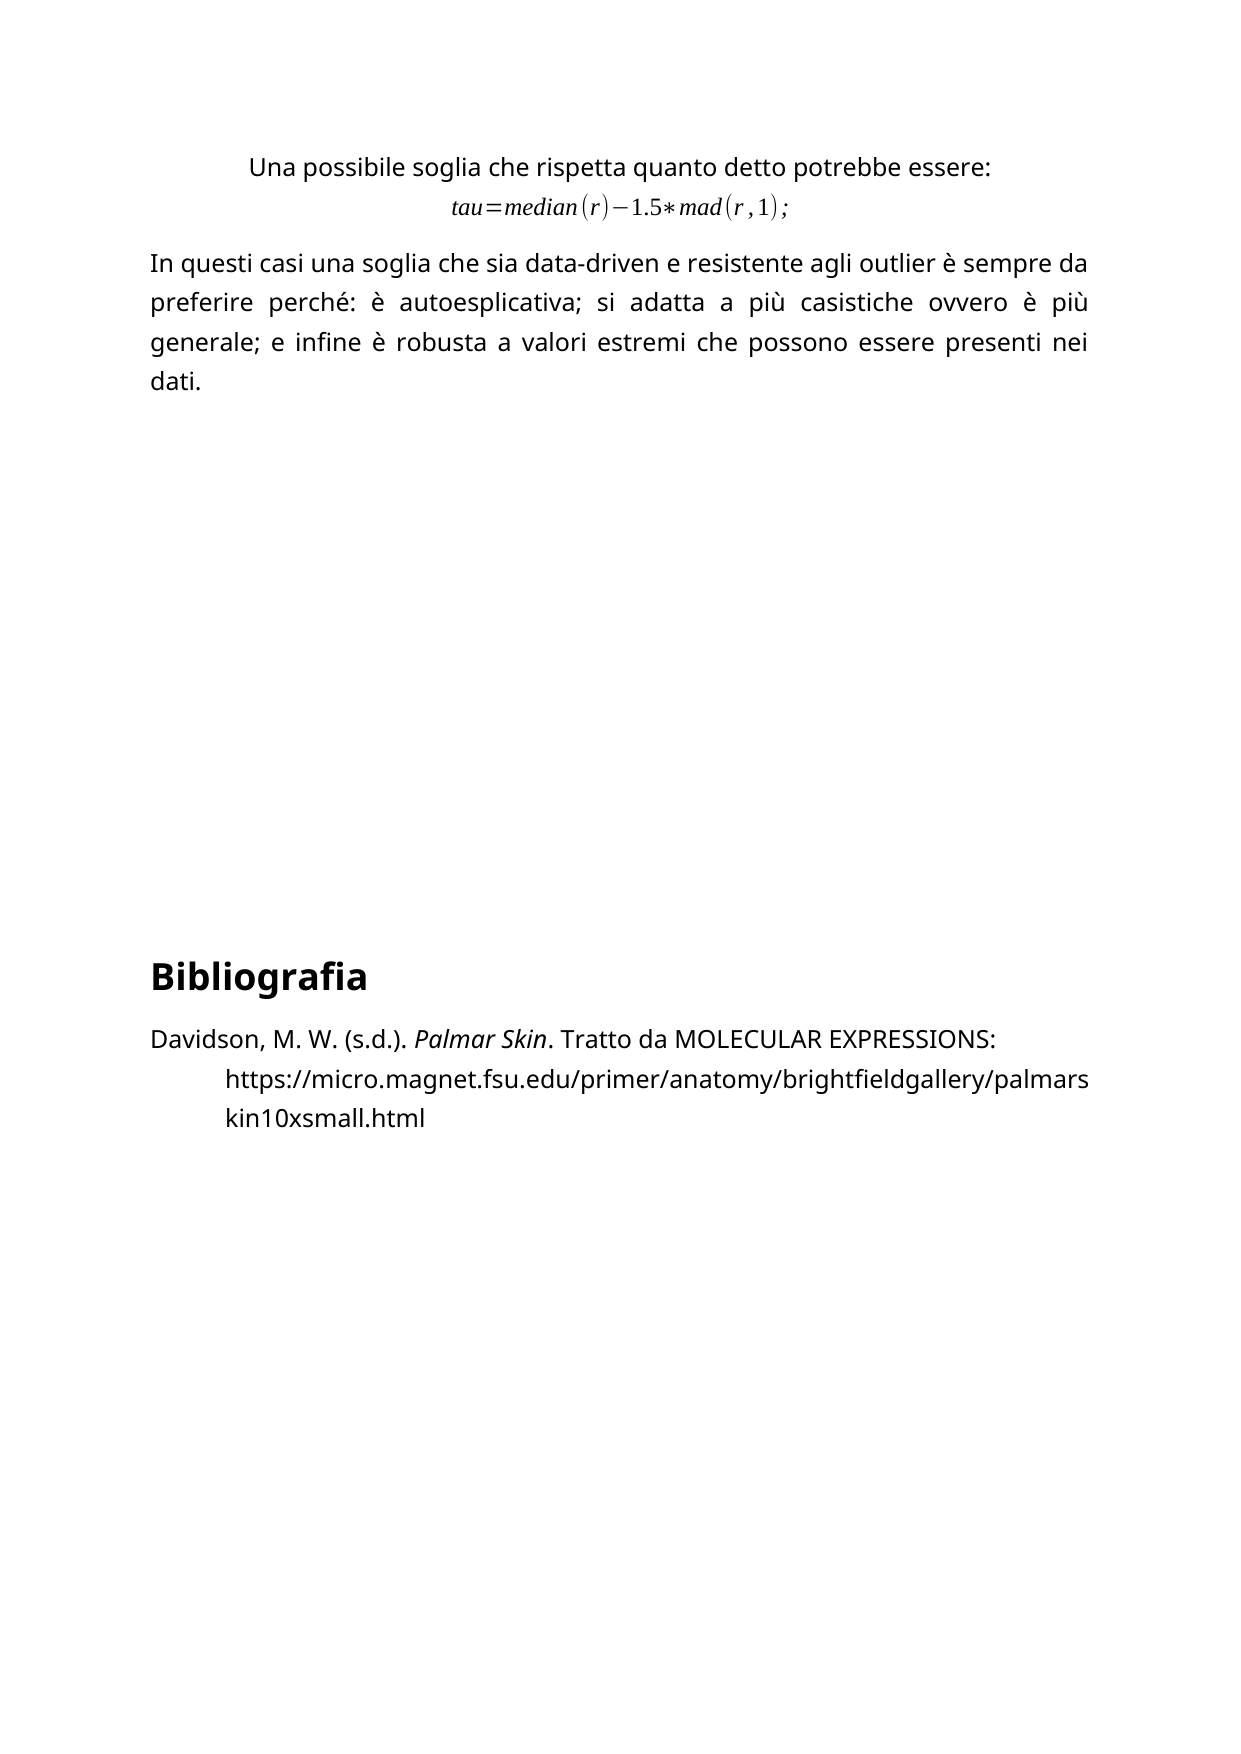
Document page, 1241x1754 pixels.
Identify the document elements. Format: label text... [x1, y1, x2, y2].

text In questi casi una soglia che sia data-driven e resistente agli outlier è sempre da preferire perché: è autoesplicativa; si adatta a più casistiche ovvero è più generale; e infine è robusta a valori estremi che possono essere presenti nei dati. [150, 246, 1090, 398]
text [150, 150, 1090, 223]
